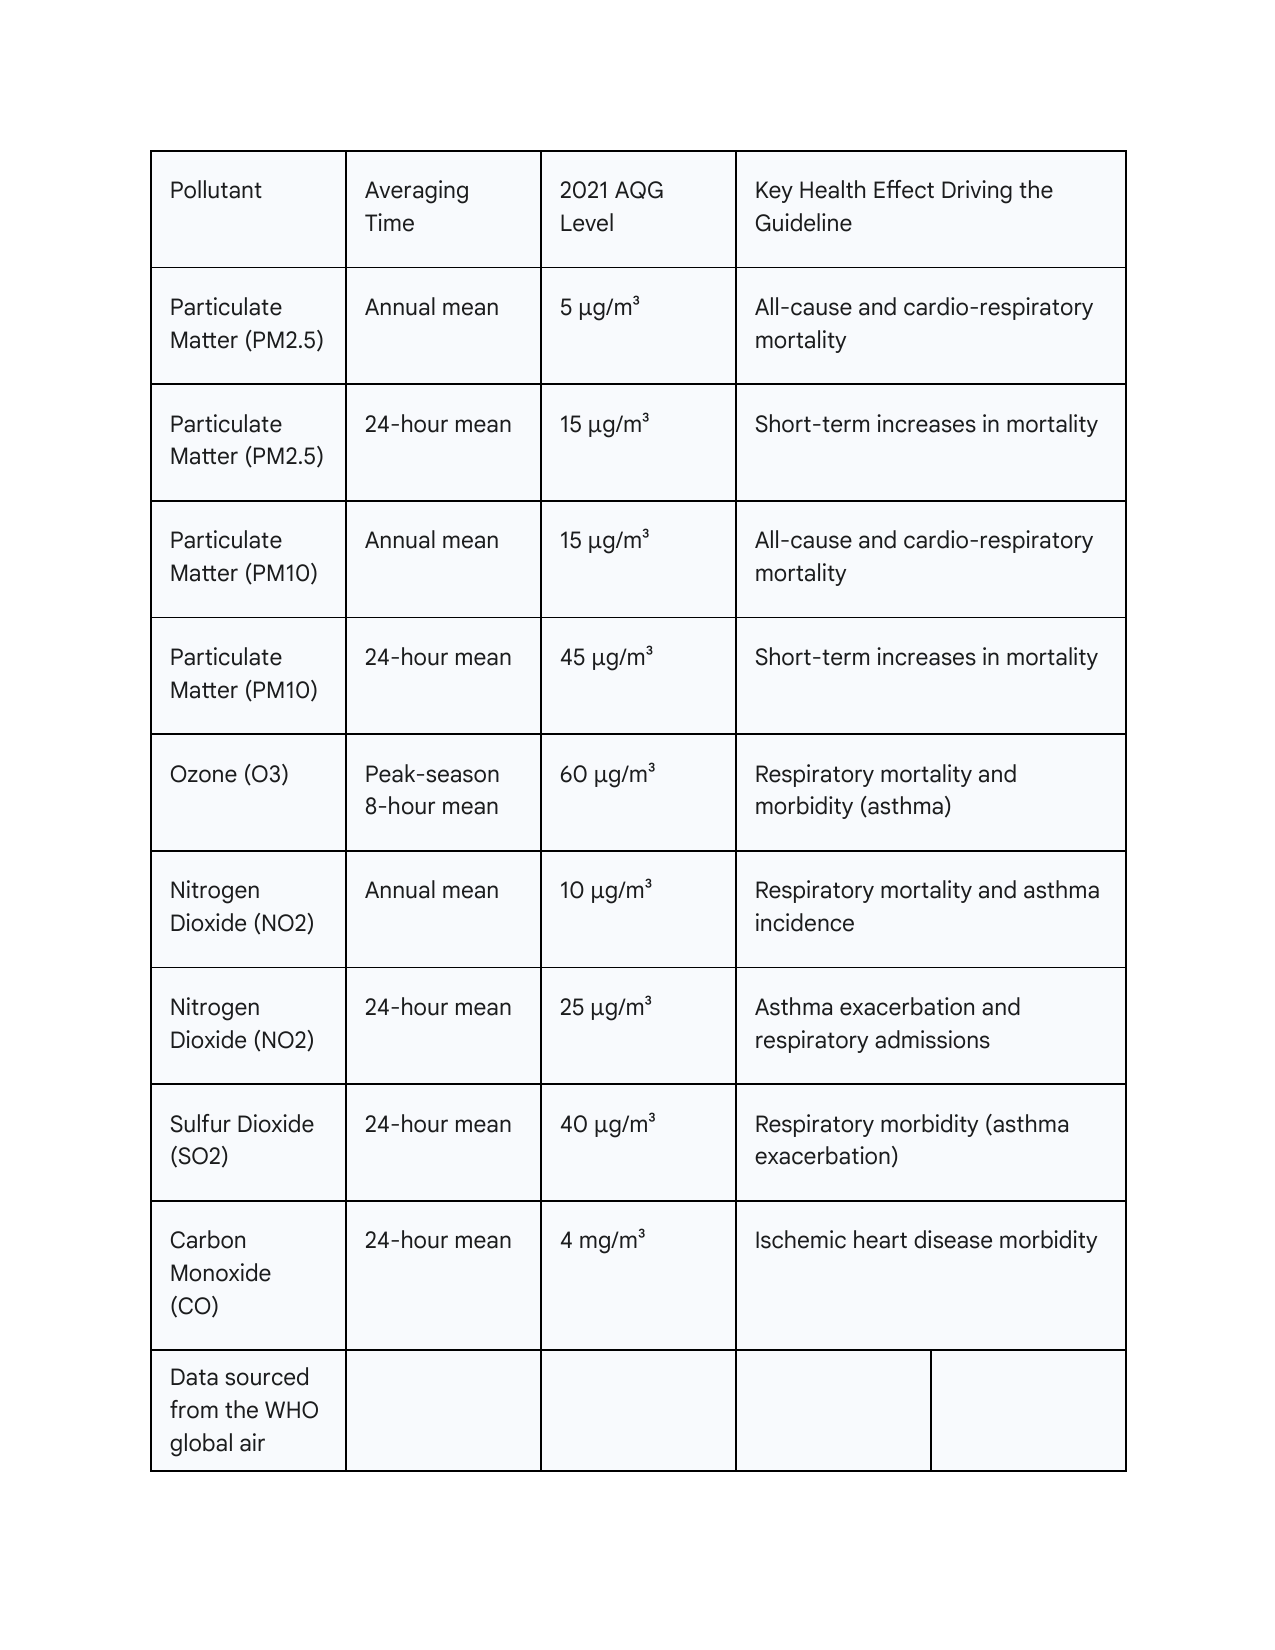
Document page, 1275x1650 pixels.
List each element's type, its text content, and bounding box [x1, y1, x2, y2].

table_cell [737, 1351, 930, 1470]
table_header 2021 AQG Level [542, 152, 735, 267]
table_cell 24-hour mean [347, 1202, 540, 1349]
table_cell 60 µg/m³ [542, 735, 735, 850]
table_cell Respiratory mortality and asthma incidence [737, 852, 1125, 967]
table_cell Nitrogen Dioxide (NO2​) [152, 968, 345, 1083]
table_cell 5 µg/m³ [542, 268, 735, 383]
table_cell 24-hour mean [347, 1085, 540, 1200]
table_cell Annual mean [347, 268, 540, 383]
table_cell Ischemic heart disease morbidity [737, 1202, 1125, 1349]
table_cell Nitrogen Dioxide (NO2​) [152, 852, 345, 967]
table_cell 25 µg/m³ [542, 968, 735, 1083]
table_cell Respiratory mortality and morbidity (asthma) [737, 735, 1125, 850]
table_cell Asthma exacerbation and respiratory admissions [737, 968, 1125, 1083]
table_cell Particulate Matter (PM2.5​) [152, 268, 345, 383]
table_cell 4 mg/m³ [542, 1202, 735, 1349]
table_cell 45 µg/m³ [542, 618, 735, 733]
table_cell Annual mean [347, 852, 540, 967]
table_cell 24-hour mean [347, 618, 540, 733]
table_cell 15 µg/m³ [542, 385, 735, 500]
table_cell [152, 1351, 345, 1470]
table_cell Peak-season 8-hour mean [347, 735, 540, 850]
table_cell 10 µg/m³ [542, 852, 735, 967]
table_cell Ozone (O3​) [152, 735, 345, 850]
table_cell Respiratory morbidity (asthma exacerbation) [737, 1085, 1125, 1200]
table_cell Sulfur Dioxide (SO2​) [152, 1085, 345, 1200]
table_cell Particulate Matter (PM10​) [152, 618, 345, 733]
table_cell All-cause and cardio-respiratory mortality [737, 502, 1125, 617]
table_cell 15 µg/m³ [542, 502, 735, 617]
table_cell Short-term increases in mortality [737, 618, 1125, 733]
table_header Key Health Effect Driving the Guideline [737, 152, 1125, 267]
table_cell [347, 1351, 540, 1470]
table_cell [932, 1351, 1125, 1470]
table_cell Annual mean [347, 502, 540, 617]
table_cell [542, 1351, 735, 1470]
table_cell 24-hour mean [347, 968, 540, 1083]
table_cell 40 µg/m³ [542, 1085, 735, 1200]
table_cell Carbon Monoxide (CO) [152, 1202, 345, 1349]
table_cell Short-term increases in mortality [737, 385, 1125, 500]
table_header Pollutant [152, 152, 345, 267]
table_cell 24-hour mean [347, 385, 540, 500]
table_cell Particulate Matter (PM10​) [152, 502, 345, 617]
table_cell Particulate Matter (PM2.5​) [152, 385, 345, 500]
table_header Averaging Time [347, 152, 540, 267]
table_cell All-cause and cardio-respiratory mortality [737, 268, 1125, 383]
